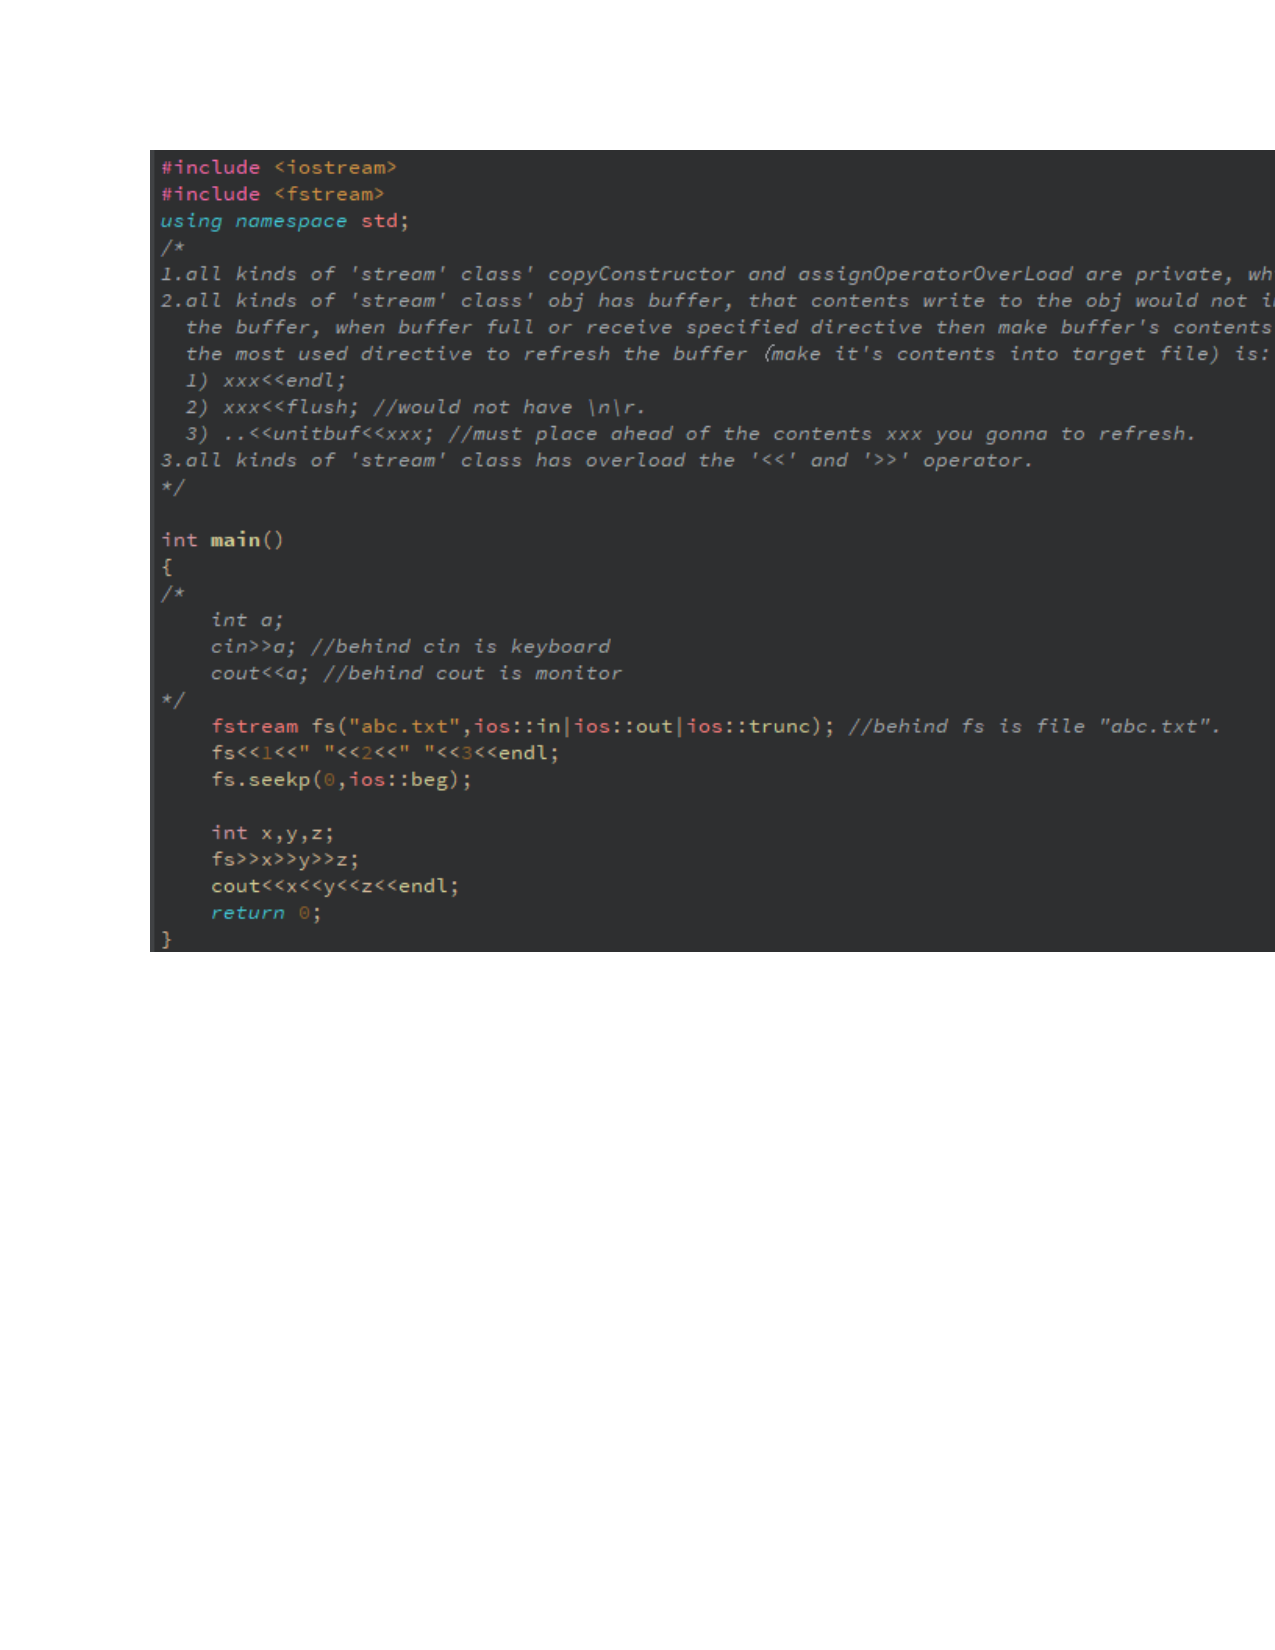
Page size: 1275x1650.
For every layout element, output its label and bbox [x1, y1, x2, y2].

picture [150, 150, 1275, 952]
